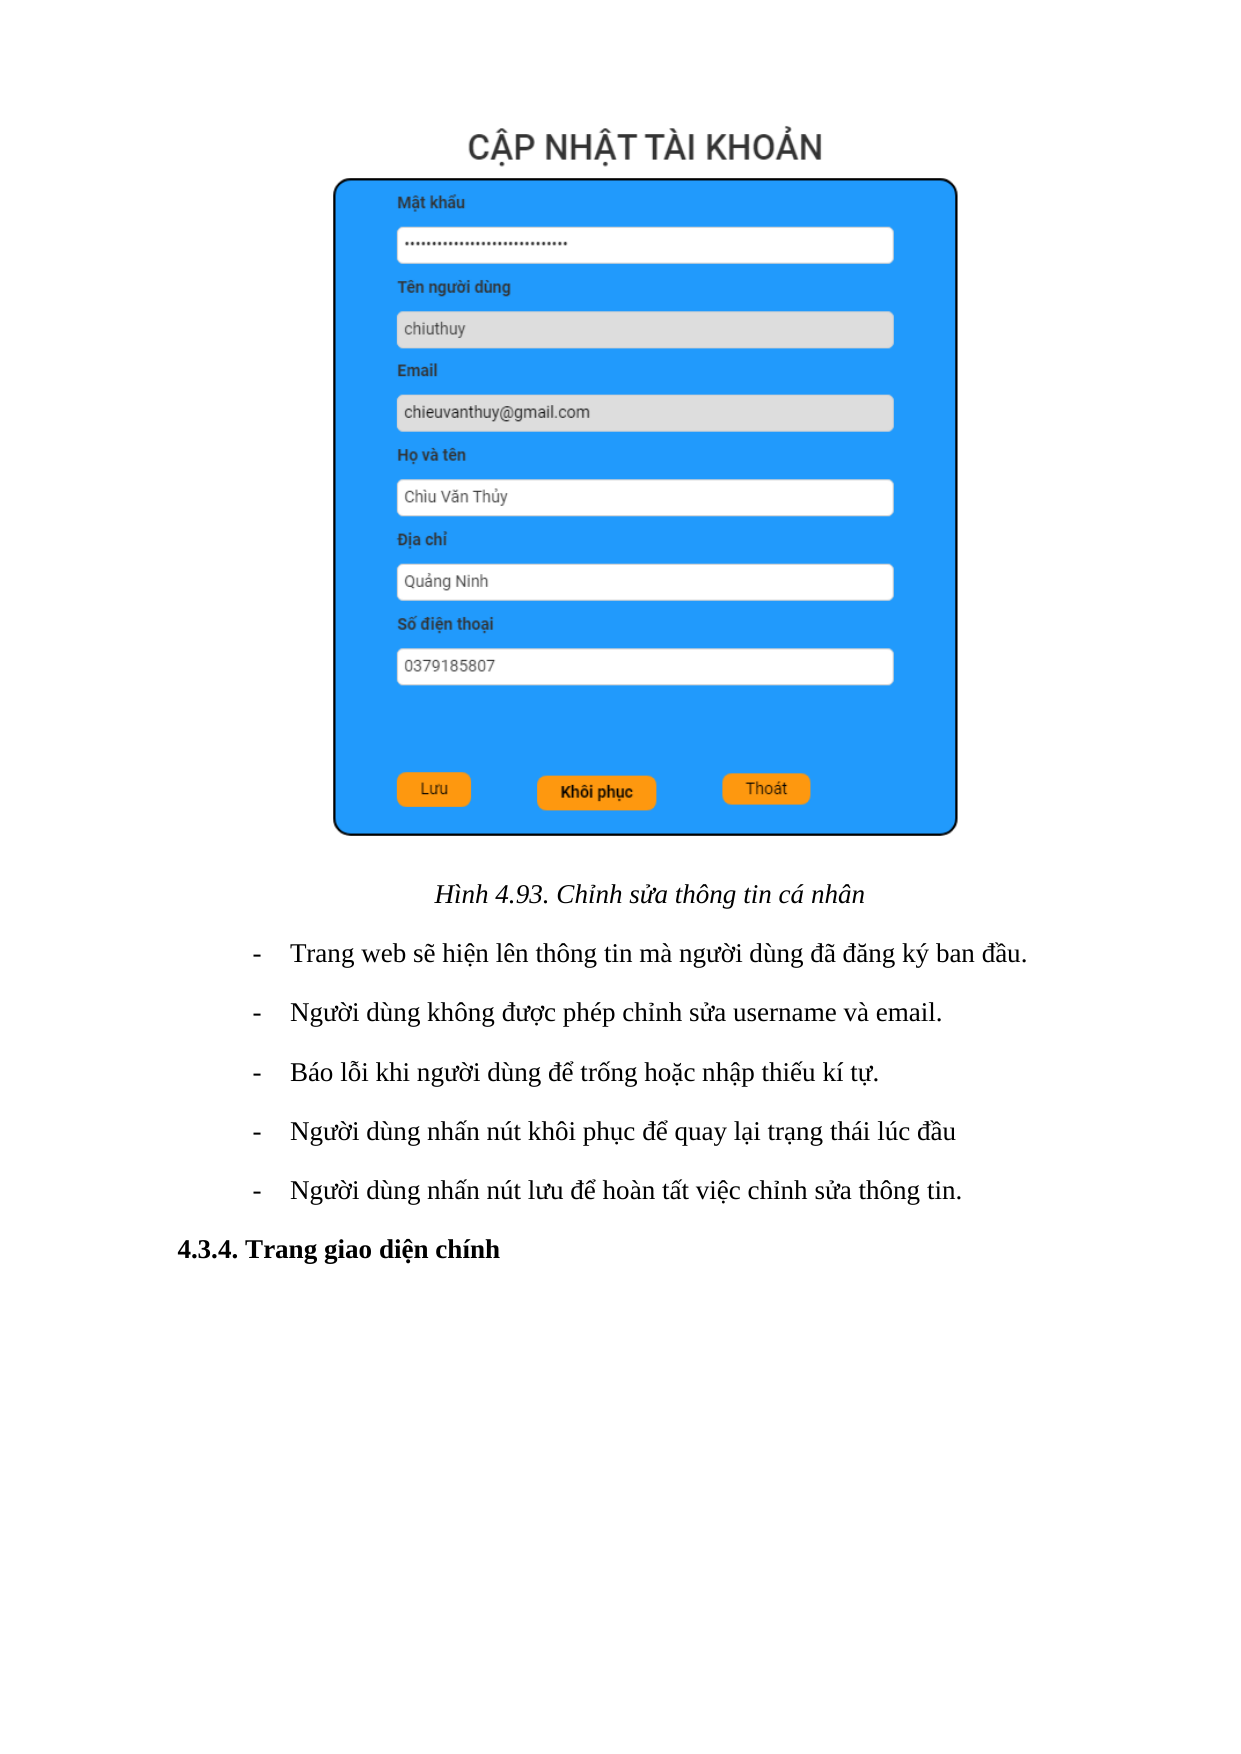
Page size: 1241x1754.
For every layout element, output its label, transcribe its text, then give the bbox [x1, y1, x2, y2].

list Người dùng nhấn nút lưu để hoàn tất việc chỉnh sửa thông tin. [252, 1174, 1122, 1205]
subtitle Trang giao diện chính [177, 1233, 1122, 1264]
list Người dùng nhấn nút khôi phục để quay lại trạng thái lúc đầu [252, 1115, 1122, 1146]
picture [324, 118, 975, 851]
list Báo lỗi khi người dùng để trống hoặc nhập thiếu kí tự. [252, 1056, 1122, 1087]
list Người dùng không được phép chỉnh sửa username và email. [252, 997, 1122, 1028]
list Trang web sẽ hiện lên thông tin mà người dùng đã đăng ký ban đầu. [252, 937, 1122, 968]
